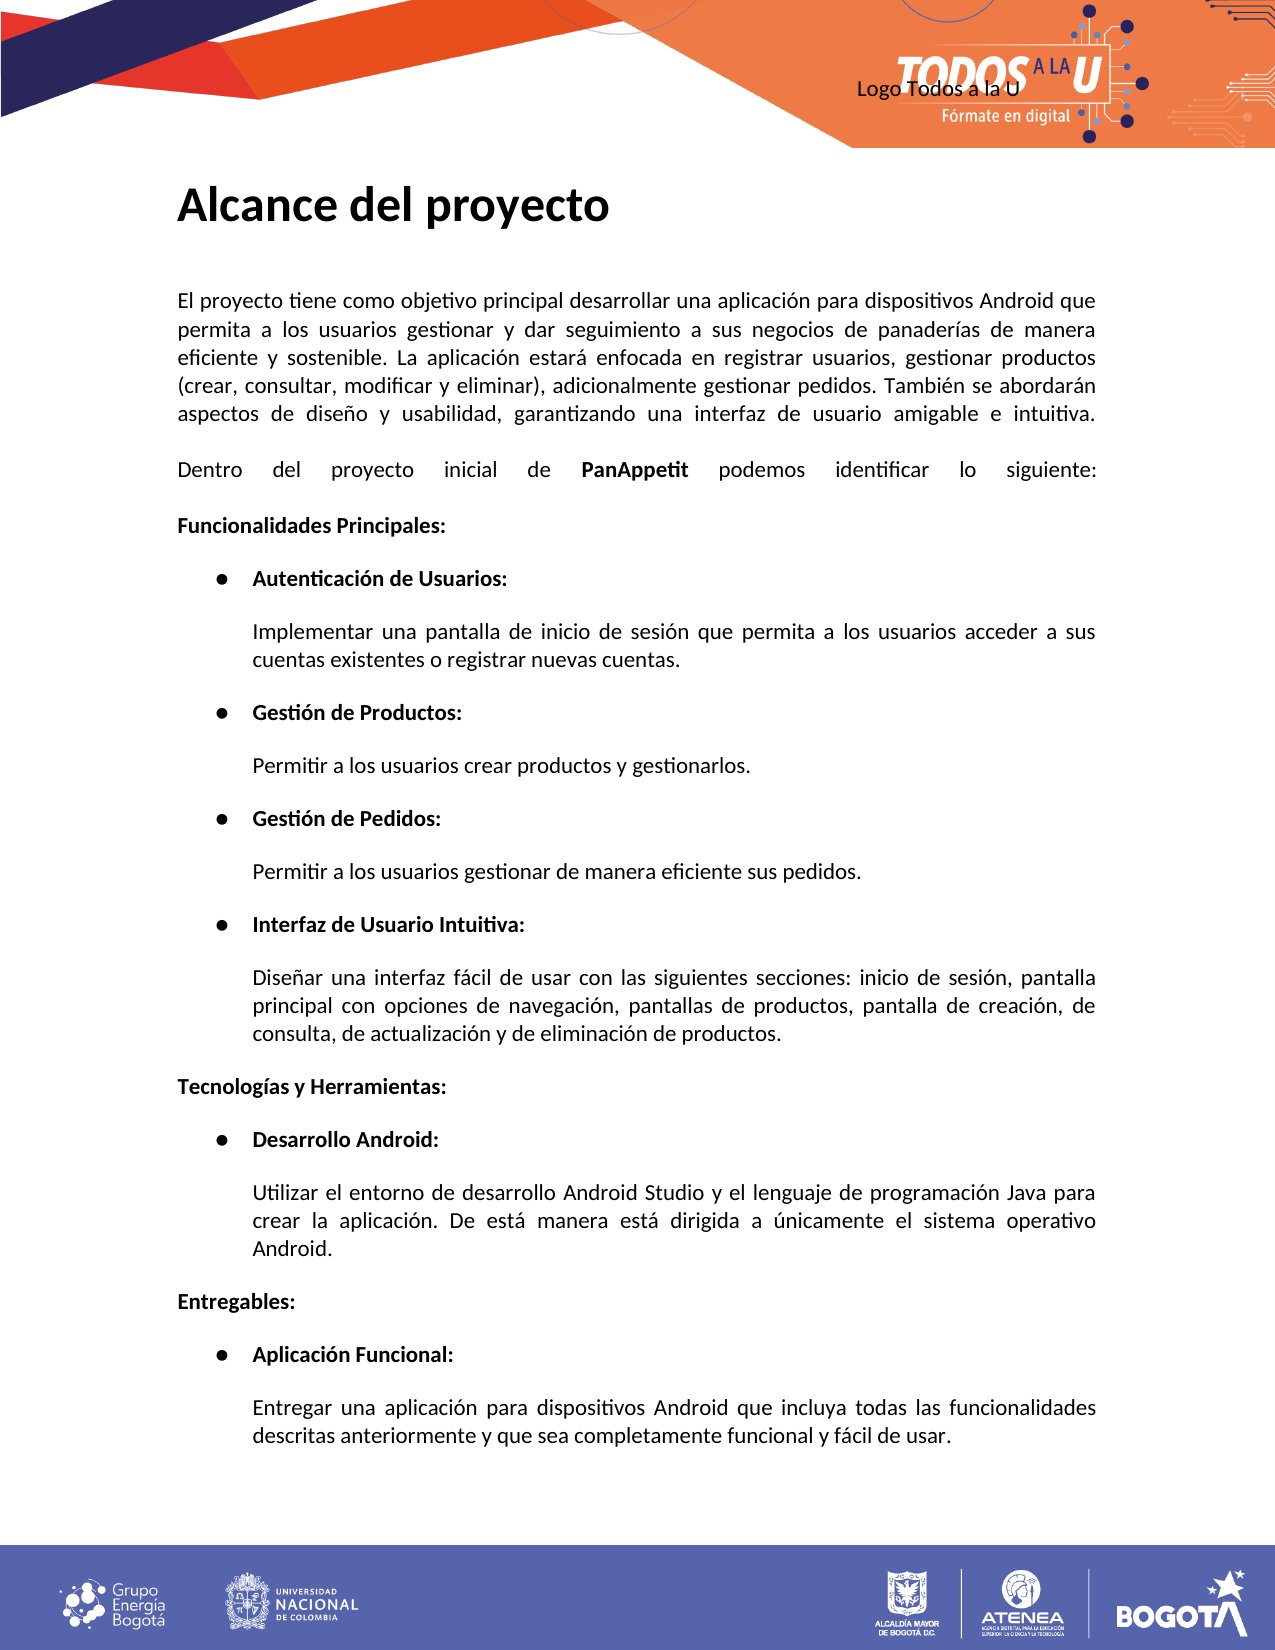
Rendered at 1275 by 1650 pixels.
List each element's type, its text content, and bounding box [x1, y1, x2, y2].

text Entregar una aplicación para dispositivos Android que incluya todas las funcionalidades descritas anteriormente y que sea completamente funcional y fácil de usar. [252, 1393, 1098, 1449]
list Interfaz de Usuario Intuitiva: [215, 910, 1098, 938]
text El proyecto tiene como objetivo principal desarrollar una aplicación para dispositivos Android que permita a los usuarios gestionar y dar seguimiento a sus negocios de panaderías de manera eficiente y sostenible. La aplicación estará enfocada en registrar usuarios, gestionar productos (crear, consultar, modificar y eliminar), adicionalmente gestionar pedidos. También se abordarán aspectos de diseño y usabilidad, garantizando una interfaz de usuario amigable e intuitiva. Dentro del proyecto inicial de PanAppetit podemos identificar lo siguiente: Funcionalidades Principales: [177, 259, 1098, 539]
list Desarrollo Android: [215, 1125, 1098, 1153]
list Aplicación Funcional: [215, 1340, 1098, 1368]
list Gestión de Pedidos: [215, 804, 1098, 832]
list Gestión de Productos: [215, 698, 1098, 726]
text Entregables: [177, 1287, 1098, 1315]
picture [0, 0, 1275, 148]
picture [0, 1545, 1275, 1650]
list Autenticación de Usuarios: [215, 564, 1098, 592]
subtitle Alcance del proyecto [177, 173, 1098, 234]
text Utilizar el entorno de desarrollo Android Studio y el lenguaje de programación Java para crear la aplicación. De está manera está dirigida a únicamente el sistema operativo Android. [252, 1178, 1098, 1262]
text Implementar una pantalla de inicio de sesión que permita a los usuarios acceder a sus cuentas existentes o registrar nuevas cuentas. [252, 617, 1098, 673]
text Diseñar una interfaz fácil de usar con las siguientes secciones: inicio de sesión, pantalla principal con opciones de navegación, pantallas de productos, pantalla de creación, de consulta, de actualización y de eliminación de productos. [252, 963, 1098, 1047]
text Tecnologías y Herramientas: [177, 1072, 1098, 1100]
text Permitir a los usuarios gestionar de manera eficiente sus pedidos. [252, 857, 1098, 885]
text Permitir a los usuarios crear productos y gestionarlos. [252, 751, 1098, 779]
